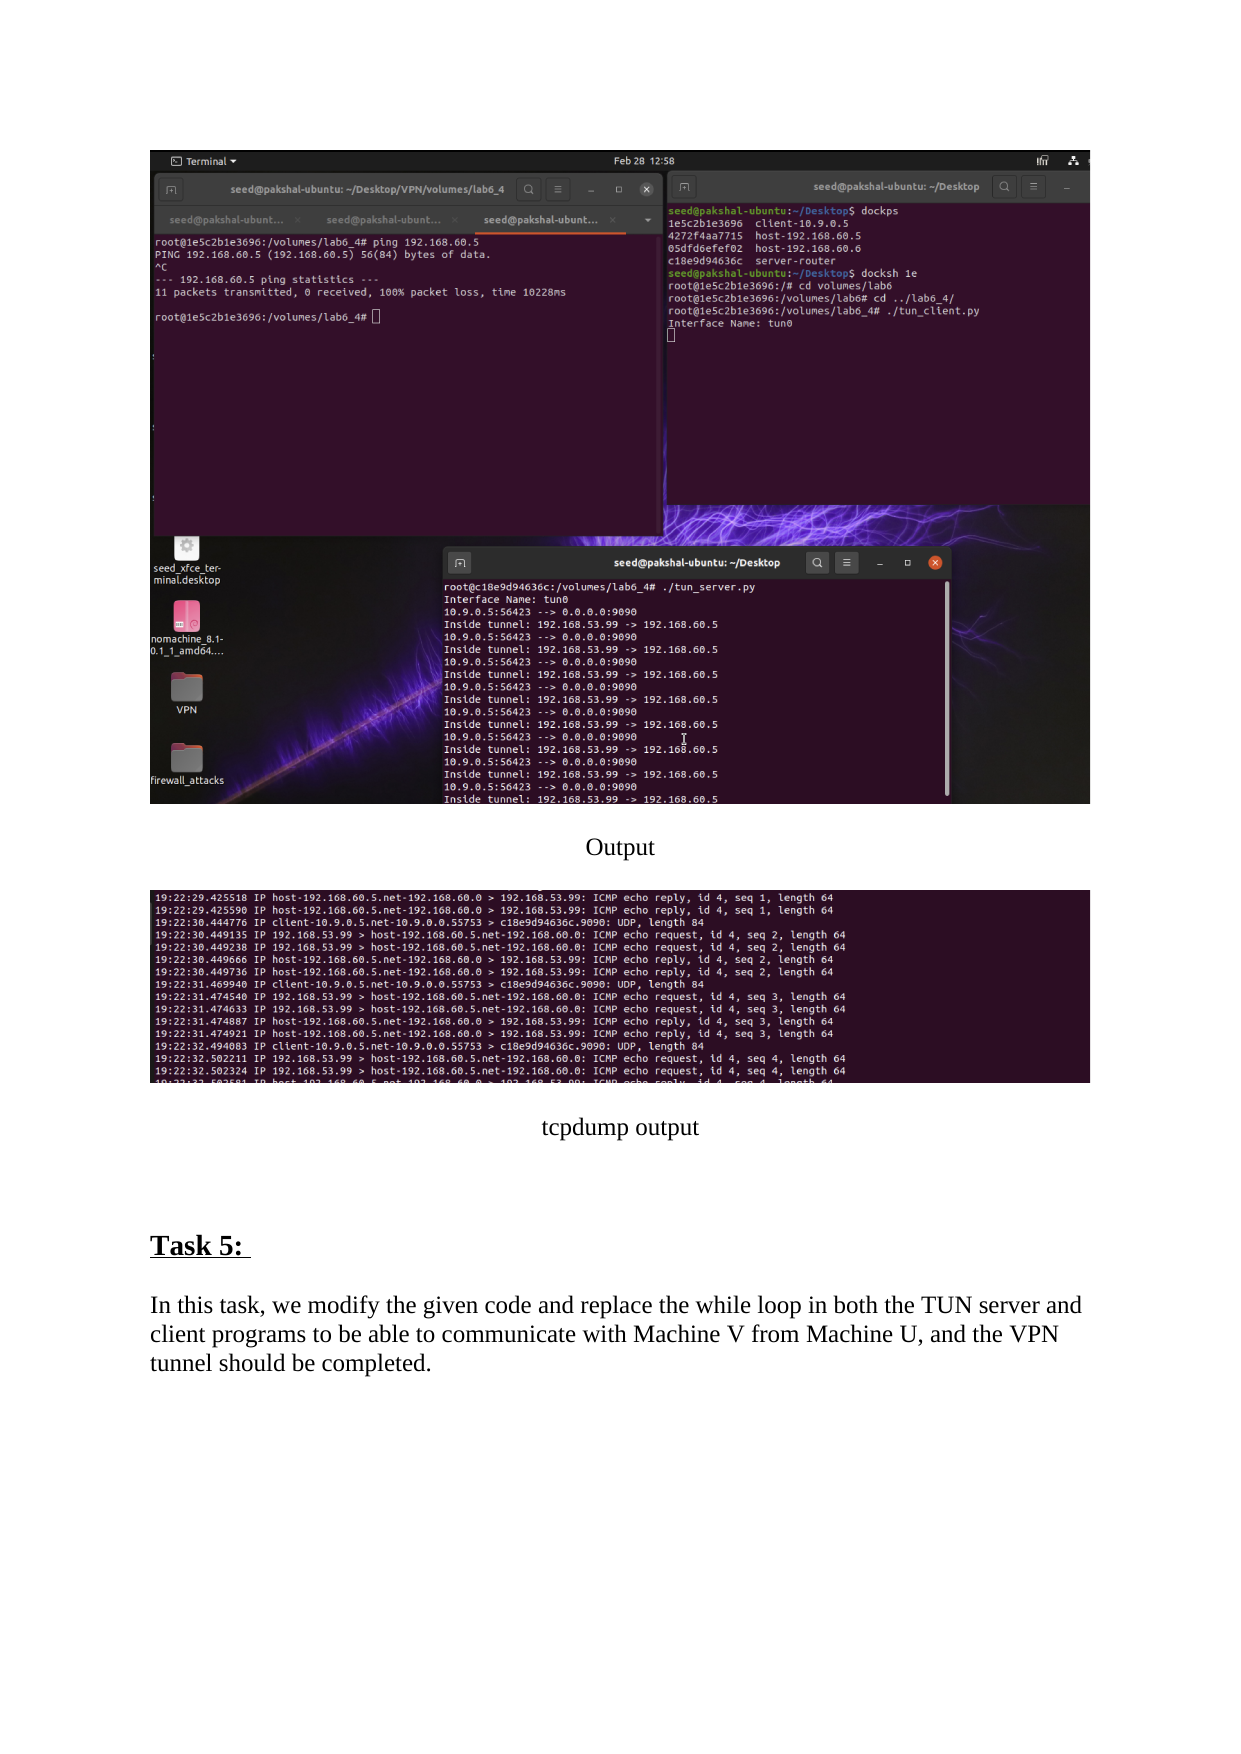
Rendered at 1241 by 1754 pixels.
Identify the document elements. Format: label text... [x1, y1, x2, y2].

text Output [150, 832, 1090, 861]
text tcpdump output [150, 1112, 1090, 1141]
picture [150, 150, 1091, 804]
picture [150, 890, 1091, 1083]
text Task 5: [150, 1228, 1090, 1261]
text In this task, we modify the given code and replace the while loop in both the TUN server and client programs to be able to communicate with Machine V from Machine U, and the VPN tunnel should be completed. [150, 1290, 1090, 1377]
